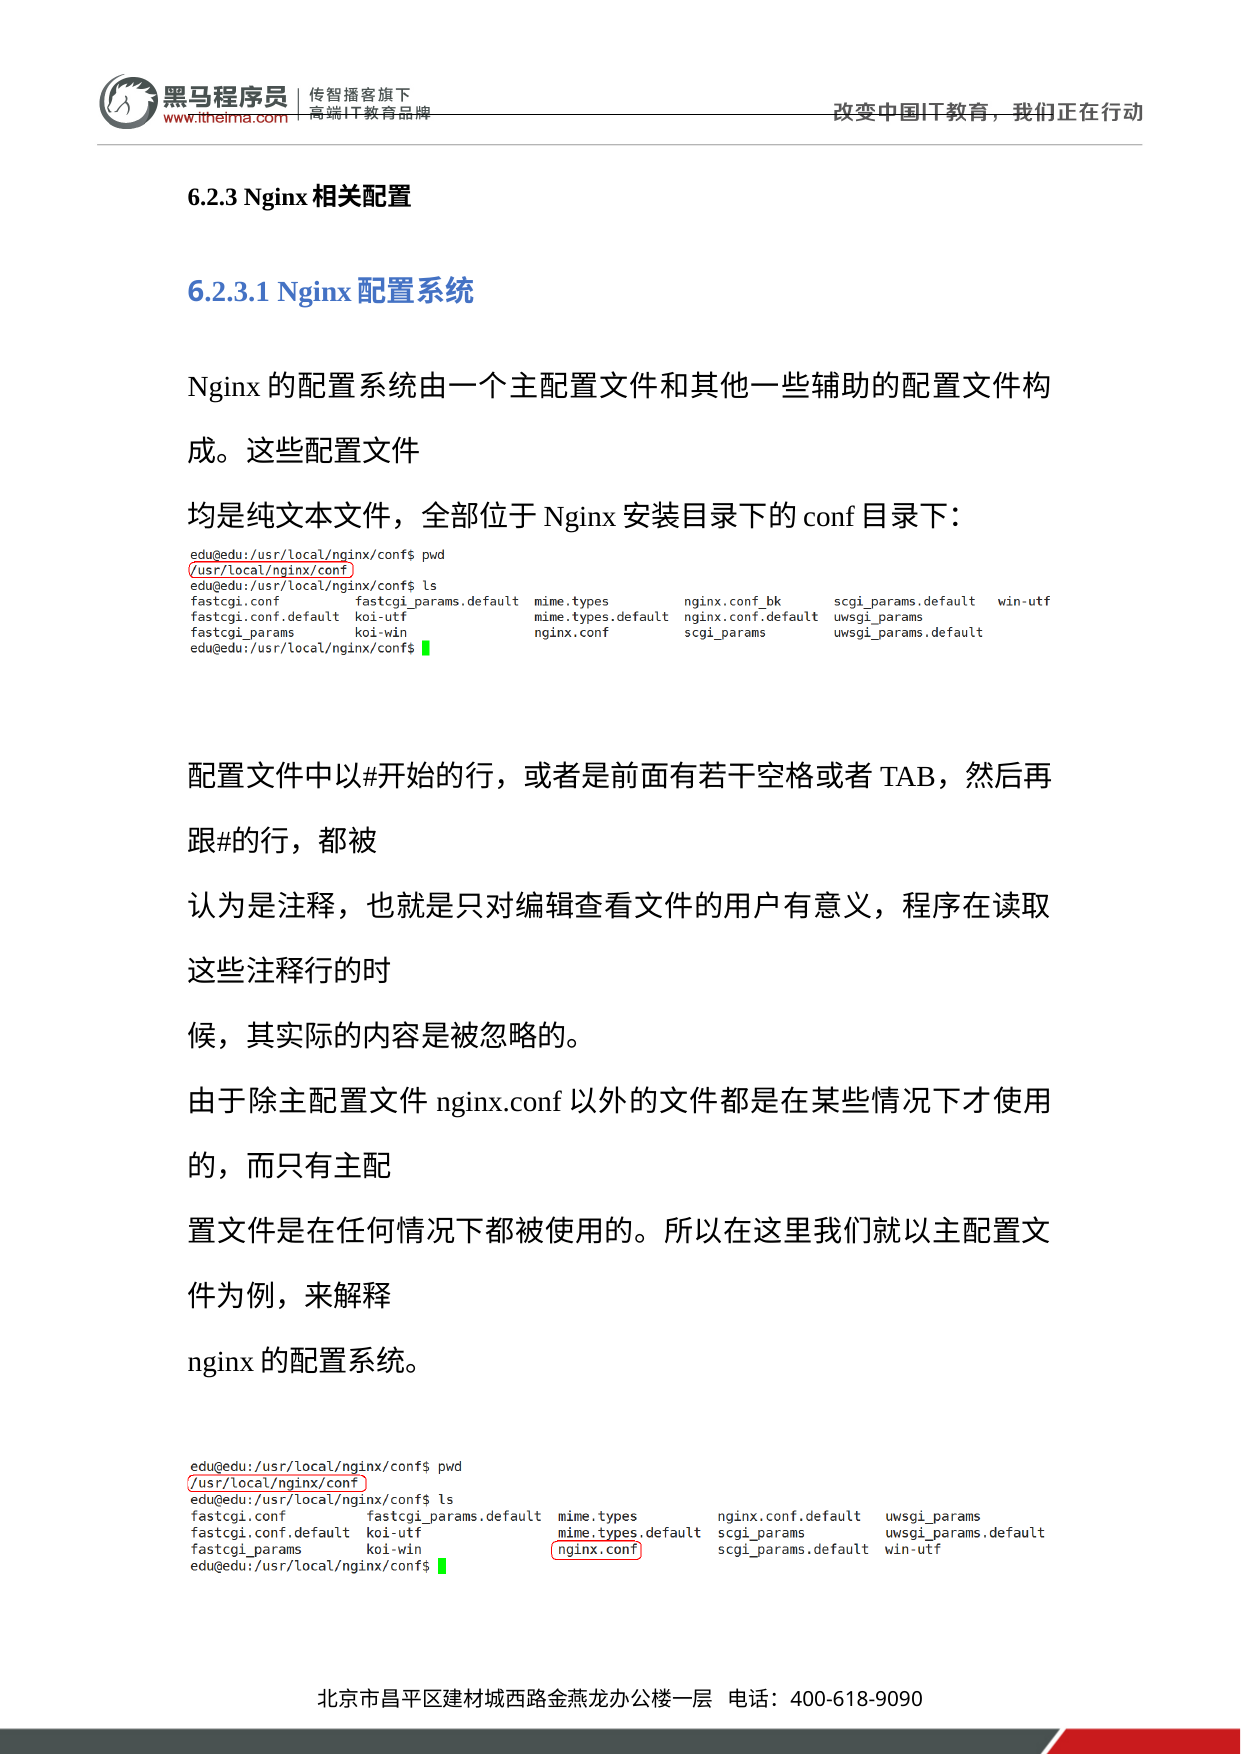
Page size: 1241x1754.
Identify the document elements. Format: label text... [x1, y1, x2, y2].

picture [0, 3, 1241, 153]
text 认为是注释，也就是只对编辑查看文件的用户有意义，程序在读取这些注释行的时 [187, 871, 1053, 1001]
text 候，其实际的内容是被忽略的。 [187, 1001, 1053, 1066]
text 由于除主配置文件nginx.conf以外的文件都是在某些情况下才使用的，而只有主配 [187, 1066, 1053, 1196]
text nginx的配置系统。 [187, 1326, 1053, 1391]
picture [187, 1456, 1052, 1577]
text 置文件是在任何情况下都被使用的。所以在这里我们就以主配置文件为例，来解释 [187, 1196, 1053, 1326]
text Nginx的配置系统由一个主配置文件和其他一些辅助的配置文件构成。这些配置文件 [187, 351, 1053, 481]
text 配置文件中以#开始的行，或者是前面有若干空格或者TAB，然后再跟#的行，都被 [187, 741, 1053, 871]
picture [0, 1669, 1241, 1754]
text 6.2.3.1 Nginx配置系统 [187, 256, 1053, 321]
subtitle 6.2.3 Nginx相关配置 [187, 162, 1053, 227]
text 均是纯文本文件，全部位于Nginx安装目录下的conf目录下： [187, 481, 1053, 546]
picture [187, 546, 1054, 659]
